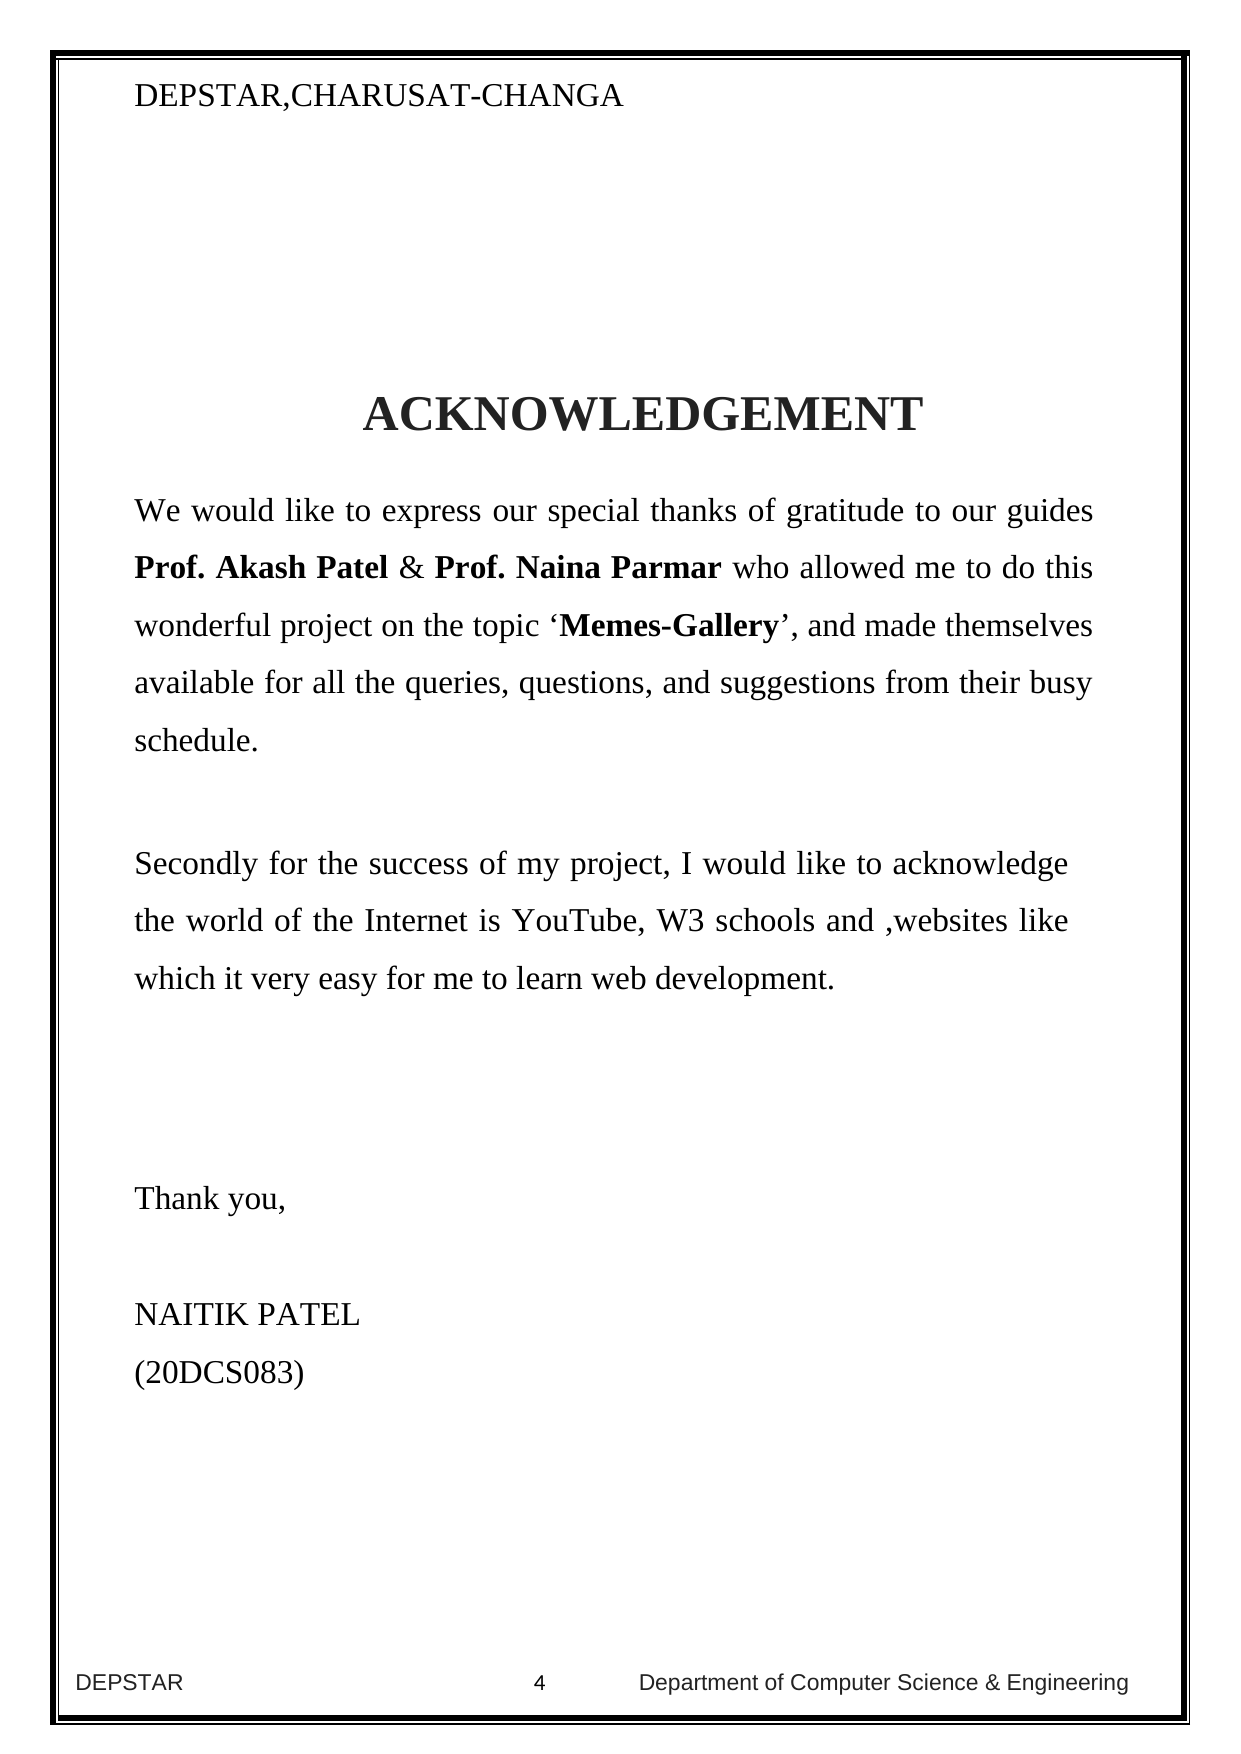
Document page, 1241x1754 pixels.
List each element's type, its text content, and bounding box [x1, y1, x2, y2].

text Secondly for the success of my project, I would like to acknowledge the world of the Internet is YouTube, W3 schools and ,websites like which it very easy for me to learn web development. [134, 843, 1070, 996]
text NAITIK PATEL [134, 1294, 1152, 1333]
text We would like to express our special thanks of gratitude to our guides Prof. Akash Patel & Prof. Naina Parmar who allowed me to do this wonderful project on the topic ‘Memes-Gallery’, and made themselves available for all the queries, questions, and suggestions from their busy schedule. [134, 490, 1094, 759]
text (20DCS083) [134, 1352, 1152, 1391]
text DEPSTAR,CHARUSAT-CHANGA [134, 75, 1152, 113]
text ACKNOWLEDGEMENT [134, 384, 1152, 471]
text Thank you, [134, 1178, 1152, 1217]
